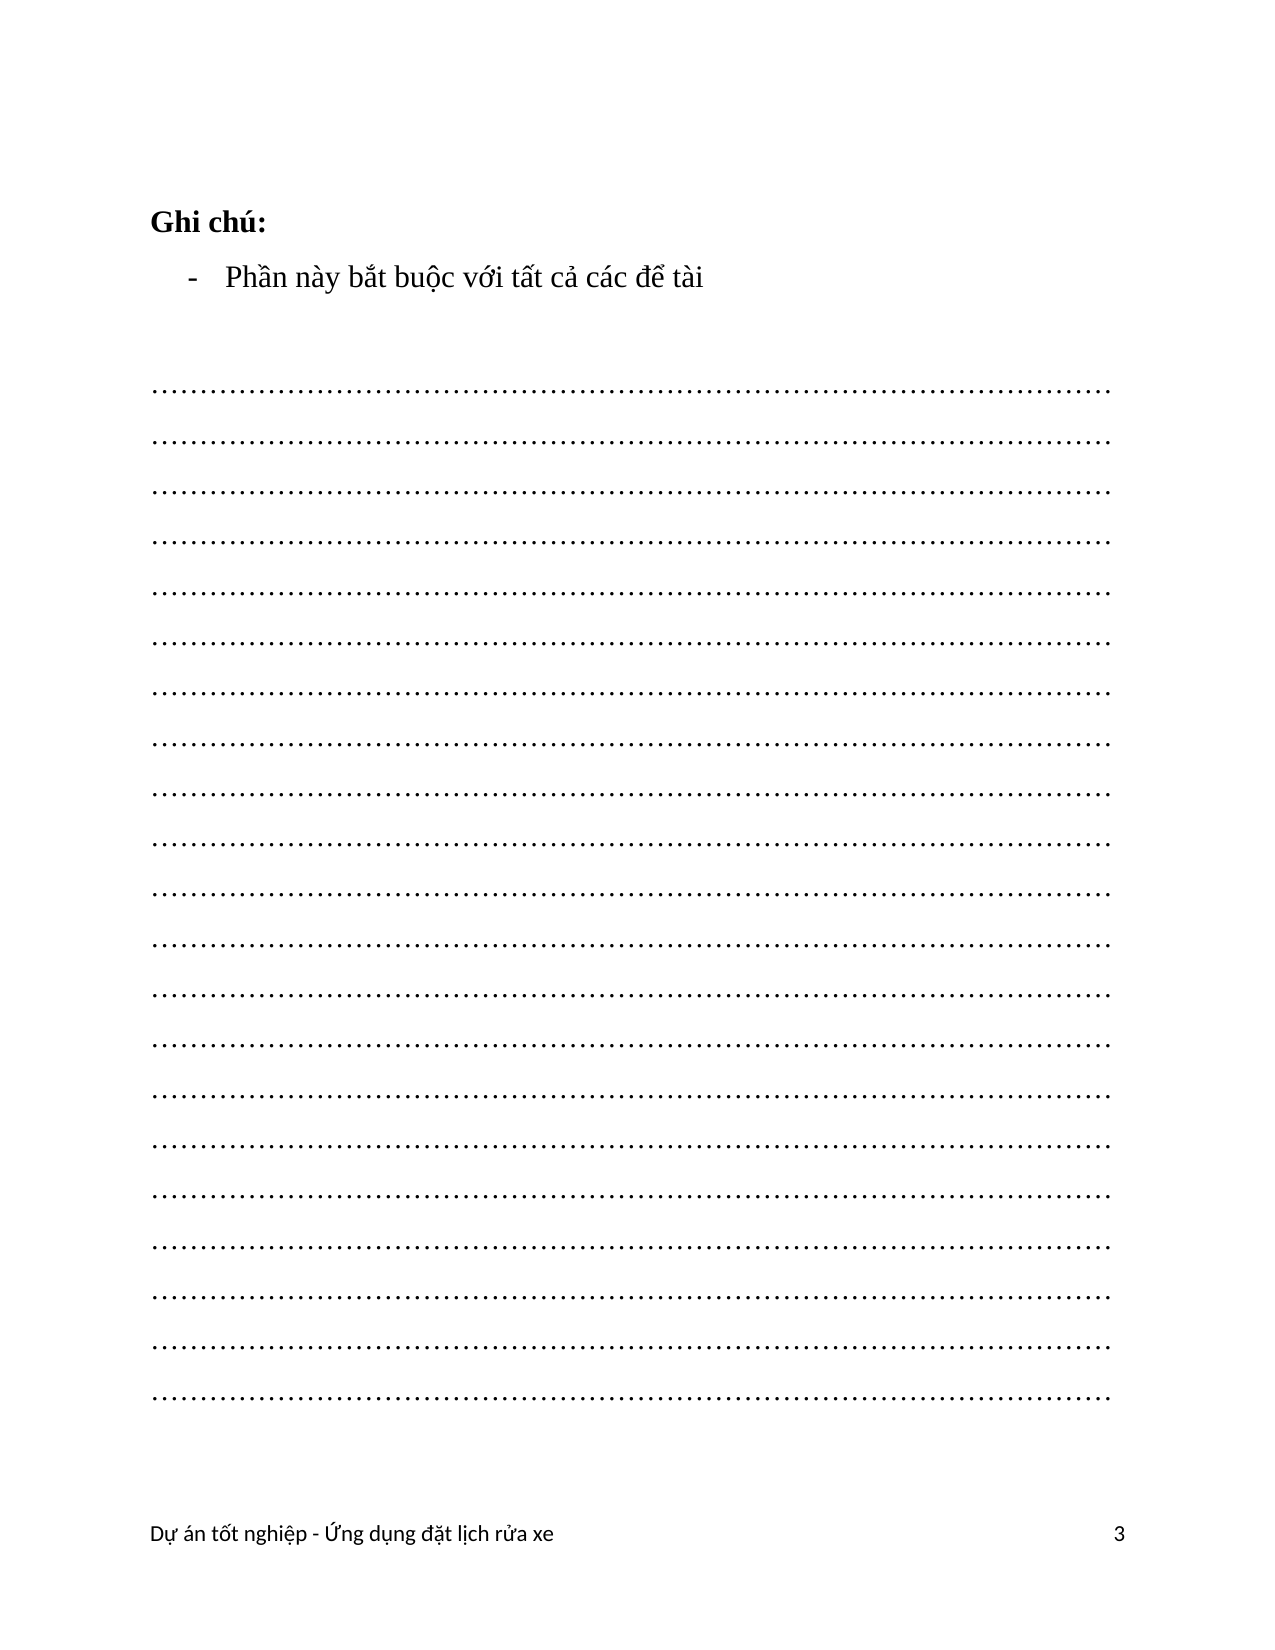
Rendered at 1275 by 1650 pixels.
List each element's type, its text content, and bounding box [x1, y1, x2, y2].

text ……………………………………………………………………………………………………………………………………………………………………………… [150, 1171, 1125, 1255]
text ……………………………………………………………………………………………………………………………………………………………………………… [150, 568, 1125, 652]
text ……………………………………………………………………………………………………………………………………………………………………………… [150, 769, 1125, 853]
list Phần này bắt buộc với tất cả các để tài [187, 258, 1125, 294]
text Ghi chú: [150, 203, 1125, 239]
text ……………………………………………………………………………………………………………………………………………………………………………… [150, 1071, 1125, 1155]
text ……………………………………………………………………………………………………………………………………………………………………………………………………………………………………………………………………………………………………………………………………………………………… [150, 366, 1125, 551]
text ……………………………………………………………………………………………………………………………………………………………………………… [150, 1272, 1125, 1356]
text ……………………………………………………………………………………………………………………………………………………………………………… [150, 869, 1125, 953]
text ……………………………………………………………………………………… [150, 1373, 1125, 1406]
text ……………………………………………………………………………………………………………………………………………………………………………… [150, 970, 1125, 1054]
text ……………………………………………………………………………………………………………………………………………………………………………… [150, 668, 1125, 752]
